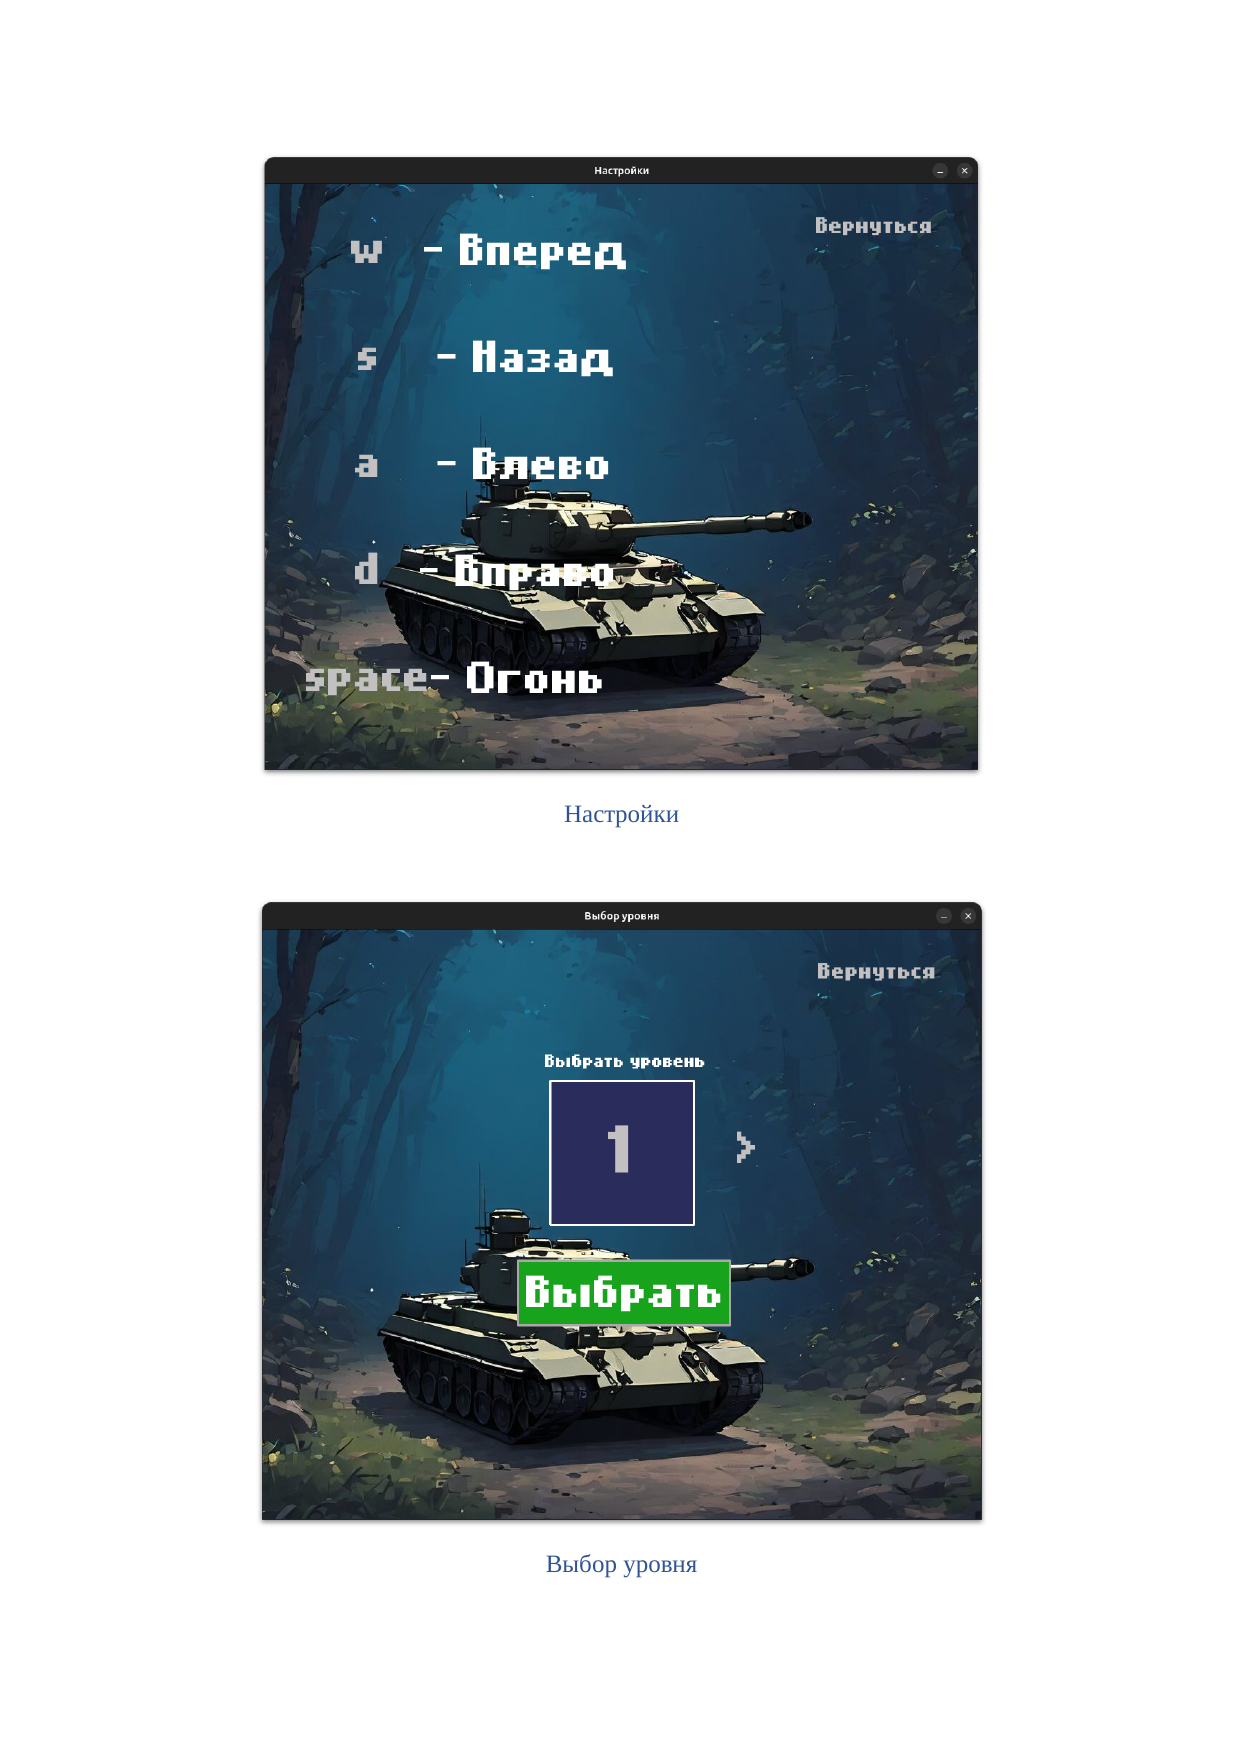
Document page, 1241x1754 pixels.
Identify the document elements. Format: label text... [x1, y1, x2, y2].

text Настройки [32, 799, 1211, 828]
picture [252, 894, 990, 1531]
picture [255, 150, 987, 781]
text Выбор уровня [32, 1549, 1211, 1578]
